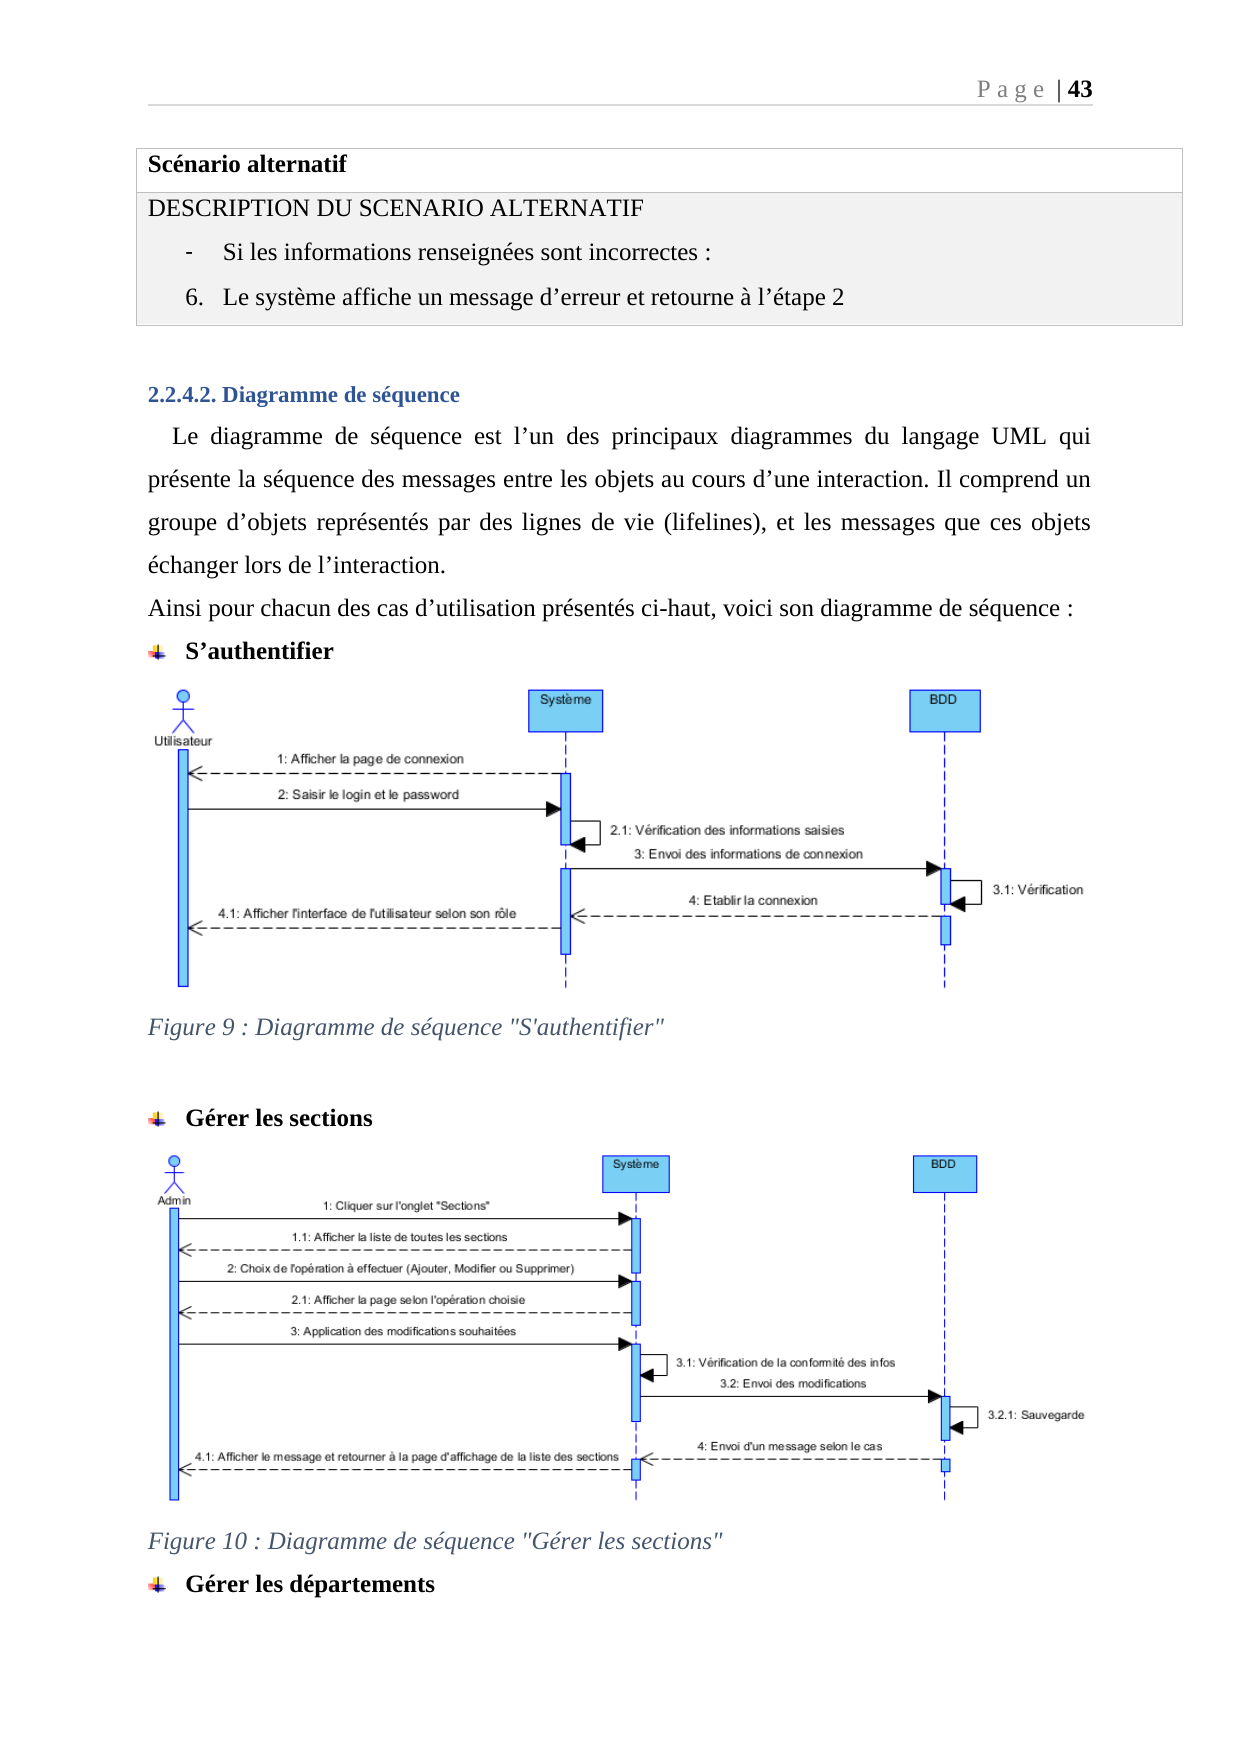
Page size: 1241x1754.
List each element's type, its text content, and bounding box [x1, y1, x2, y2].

picture [148, 643, 166, 660]
list S’authentifier [148, 636, 1093, 665]
table_cell DESCRIPTION DU SCENARIO ALTERNATIF Si les informations renseignées sont incorrectes : Le système affiche un message d’erreur et retourne à l’étape 2 [137, 193, 1182, 324]
text Figure 10 : Diagramme de séquence "Gérer les sections" [148, 1526, 1093, 1554]
text Le diagramme de séquence est l’un des principaux diagrammes du langage UML qui présente la séquence des messages entre les objets au cours d’une interaction. Il comprend un groupe d’objets représentés par des lignes de vie (lifelines), et les messages que ces objets échanger lors de l’interaction. [148, 421, 1093, 579]
picture [147, 1146, 1093, 1512]
picture [147, 679, 1093, 999]
text Figure 9 : Diagramme de séquence "S'authentifier" [148, 1012, 1093, 1041]
list Gérer les départements [148, 1569, 1093, 1598]
list Gérer les sections [148, 1103, 1093, 1132]
picture [148, 1575, 166, 1593]
subtitle 2.2.4.2. Diagramme de séquence [148, 381, 1093, 408]
picture [148, 1110, 166, 1127]
table_cell Scénario alternatif [137, 149, 1182, 192]
text Ainsi pour chacun des cas d’utilisation présentés ci-haut, voici son diagramme de séquence : [148, 593, 1093, 622]
